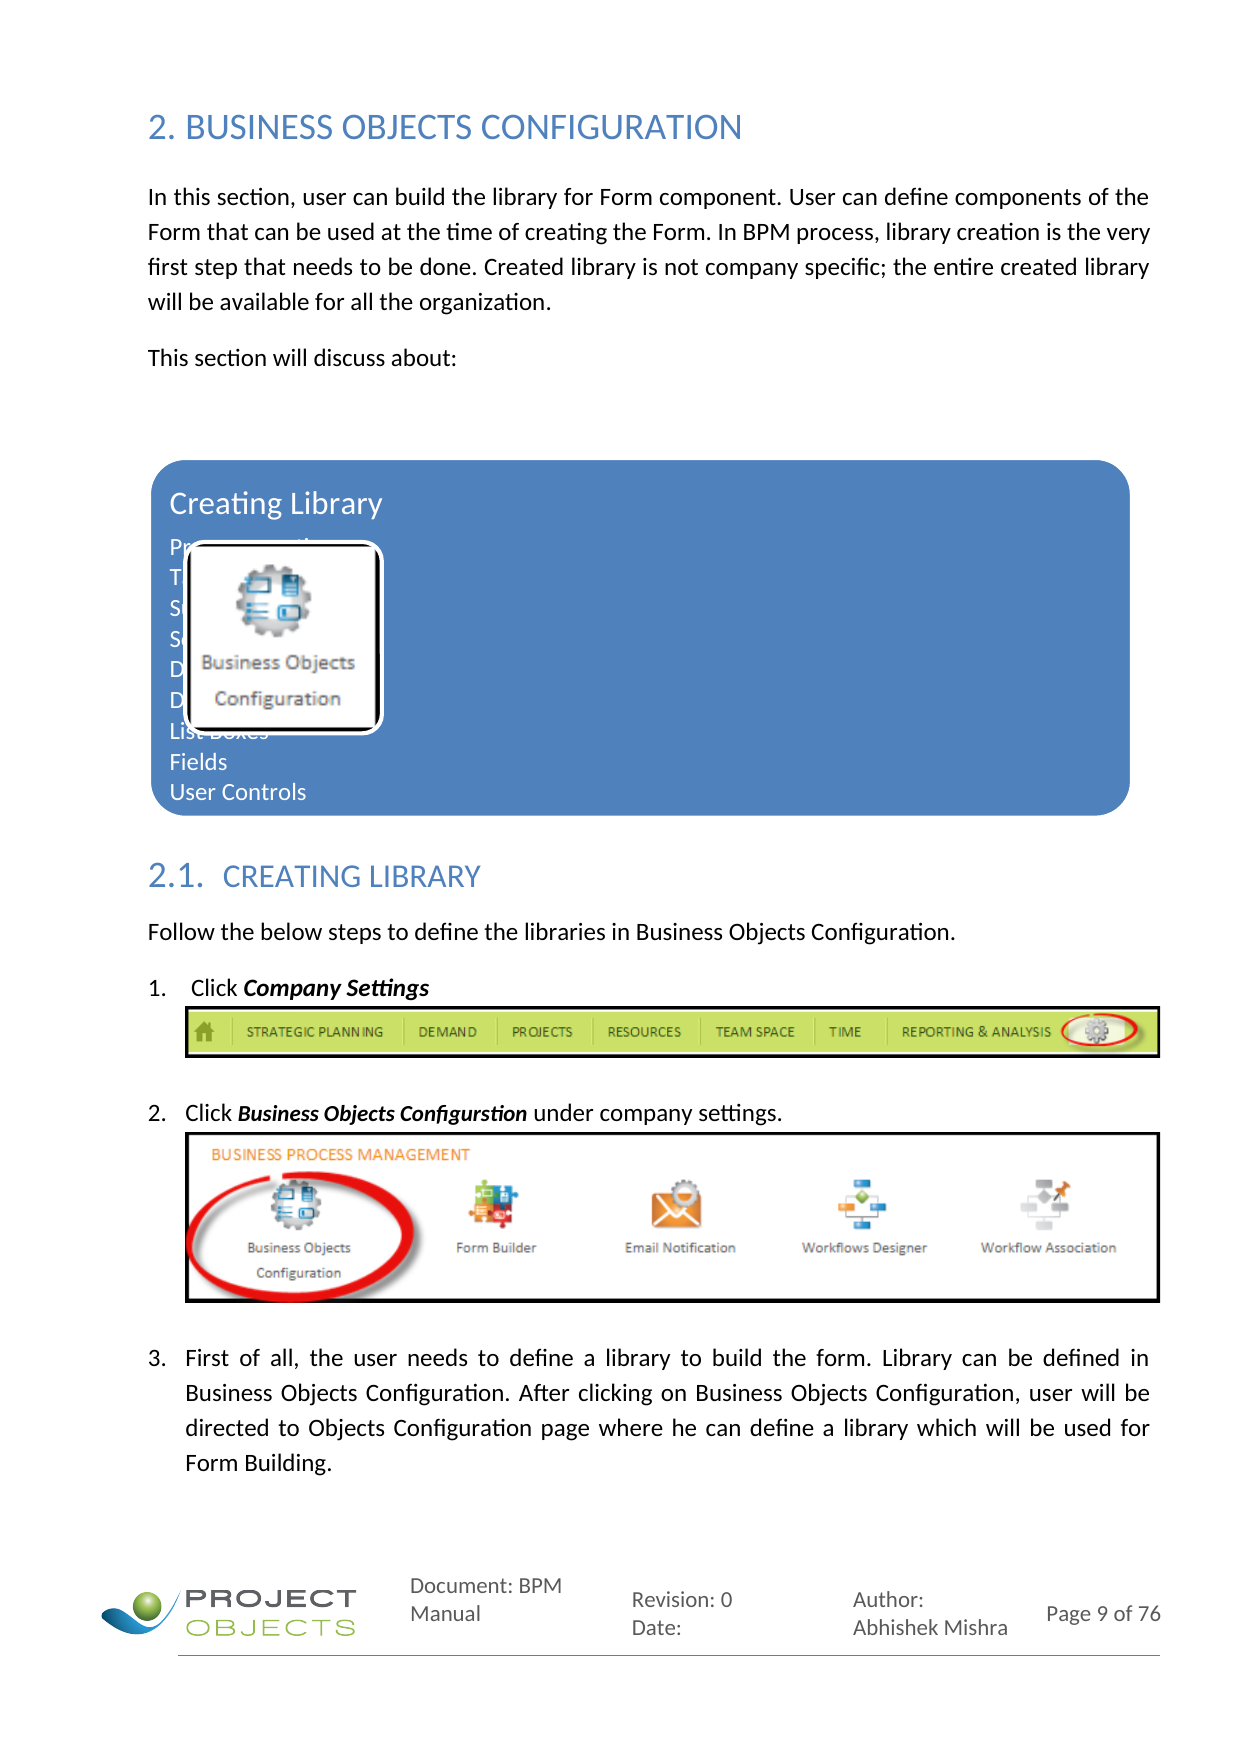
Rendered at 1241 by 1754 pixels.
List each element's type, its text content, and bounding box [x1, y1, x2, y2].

text In this section, user can build the library for Form component. User can define components of the Form that can be used at the time of creating the Form. In BPM process, library creation is the very first step that needs to be done. Created library is not company specific; the entire created library will be available for all the organization. [148, 181, 1152, 317]
list First of all, the user needs to define a library to build the form. Library can be defined in Business Objects Configuration. After clicking on Business Objects Configuration, user will be directed to Objects Configuration page where he can define a library which will be used for Form Building. [148, 1342, 1152, 1477]
subtitle Business Objects Configuration [148, 103, 1152, 149]
picture [188, 545, 379, 731]
subtitle Creating Library [148, 851, 1152, 896]
text Follow the below steps to define the libraries in Business Objects Configuration. [148, 916, 1152, 946]
picture [185, 1132, 1161, 1303]
picture [101, 1590, 357, 1636]
list Click Business Objects Configurstion under company settings. [148, 1097, 1152, 1128]
text This section will discuss about: [148, 342, 1152, 372]
picture [185, 1006, 1161, 1058]
list Click Company Settings [148, 972, 1152, 1002]
